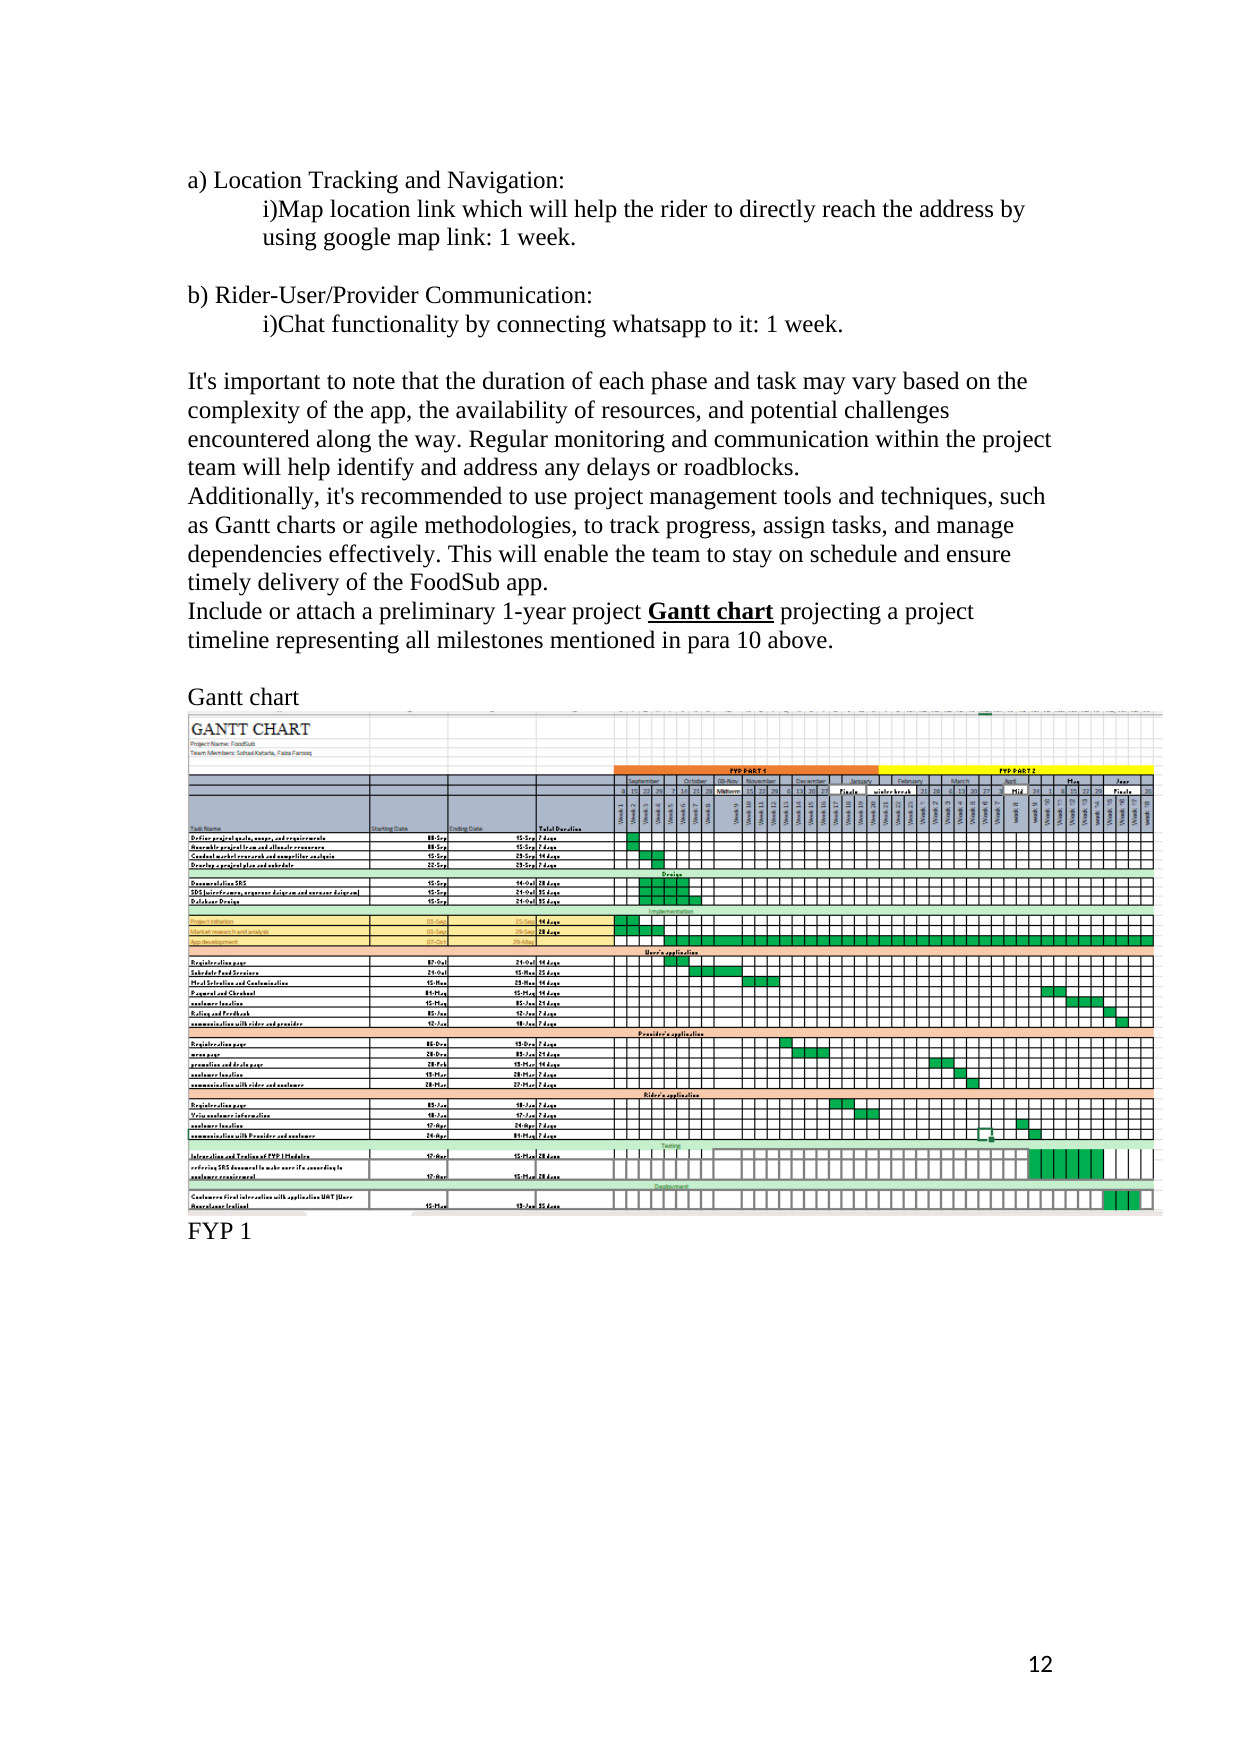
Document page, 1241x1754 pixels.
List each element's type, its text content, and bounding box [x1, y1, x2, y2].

text Gantt chart [187, 682, 1053, 711]
text Include or attach a preliminary 1-year project Gantt chart projecting a project timeline representing all milestones mentioned in para 10 above. [187, 596, 1053, 654]
text i)Chat functionality by connecting whatsapp to it: 1 week. [262, 309, 1053, 337]
text a) Location Tracking and Navigation: [187, 165, 1053, 194]
text It's important to note that the duration of each phase and task may vary based on the complexity of the app, the availability of resources, and potential challenges encountered along the way. Regular monitoring and communication within the project team will help identify and address any delays or roadblocks. [187, 366, 1053, 481]
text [262, 194, 1053, 251]
text b) Rider-User/Provider Communication: [187, 280, 1053, 309]
text FYP 1 [187, 1216, 1053, 1244]
picture [187, 711, 1163, 1216]
text Additionally, it's recommended to use project management tools and techniques, such as Gantt charts or agile methodologies, to track progress, assign tasks, and manage dependencies effectively. This will enable the team to stay on schedule and ensure timely delivery of the FoodSub app. [187, 481, 1053, 596]
